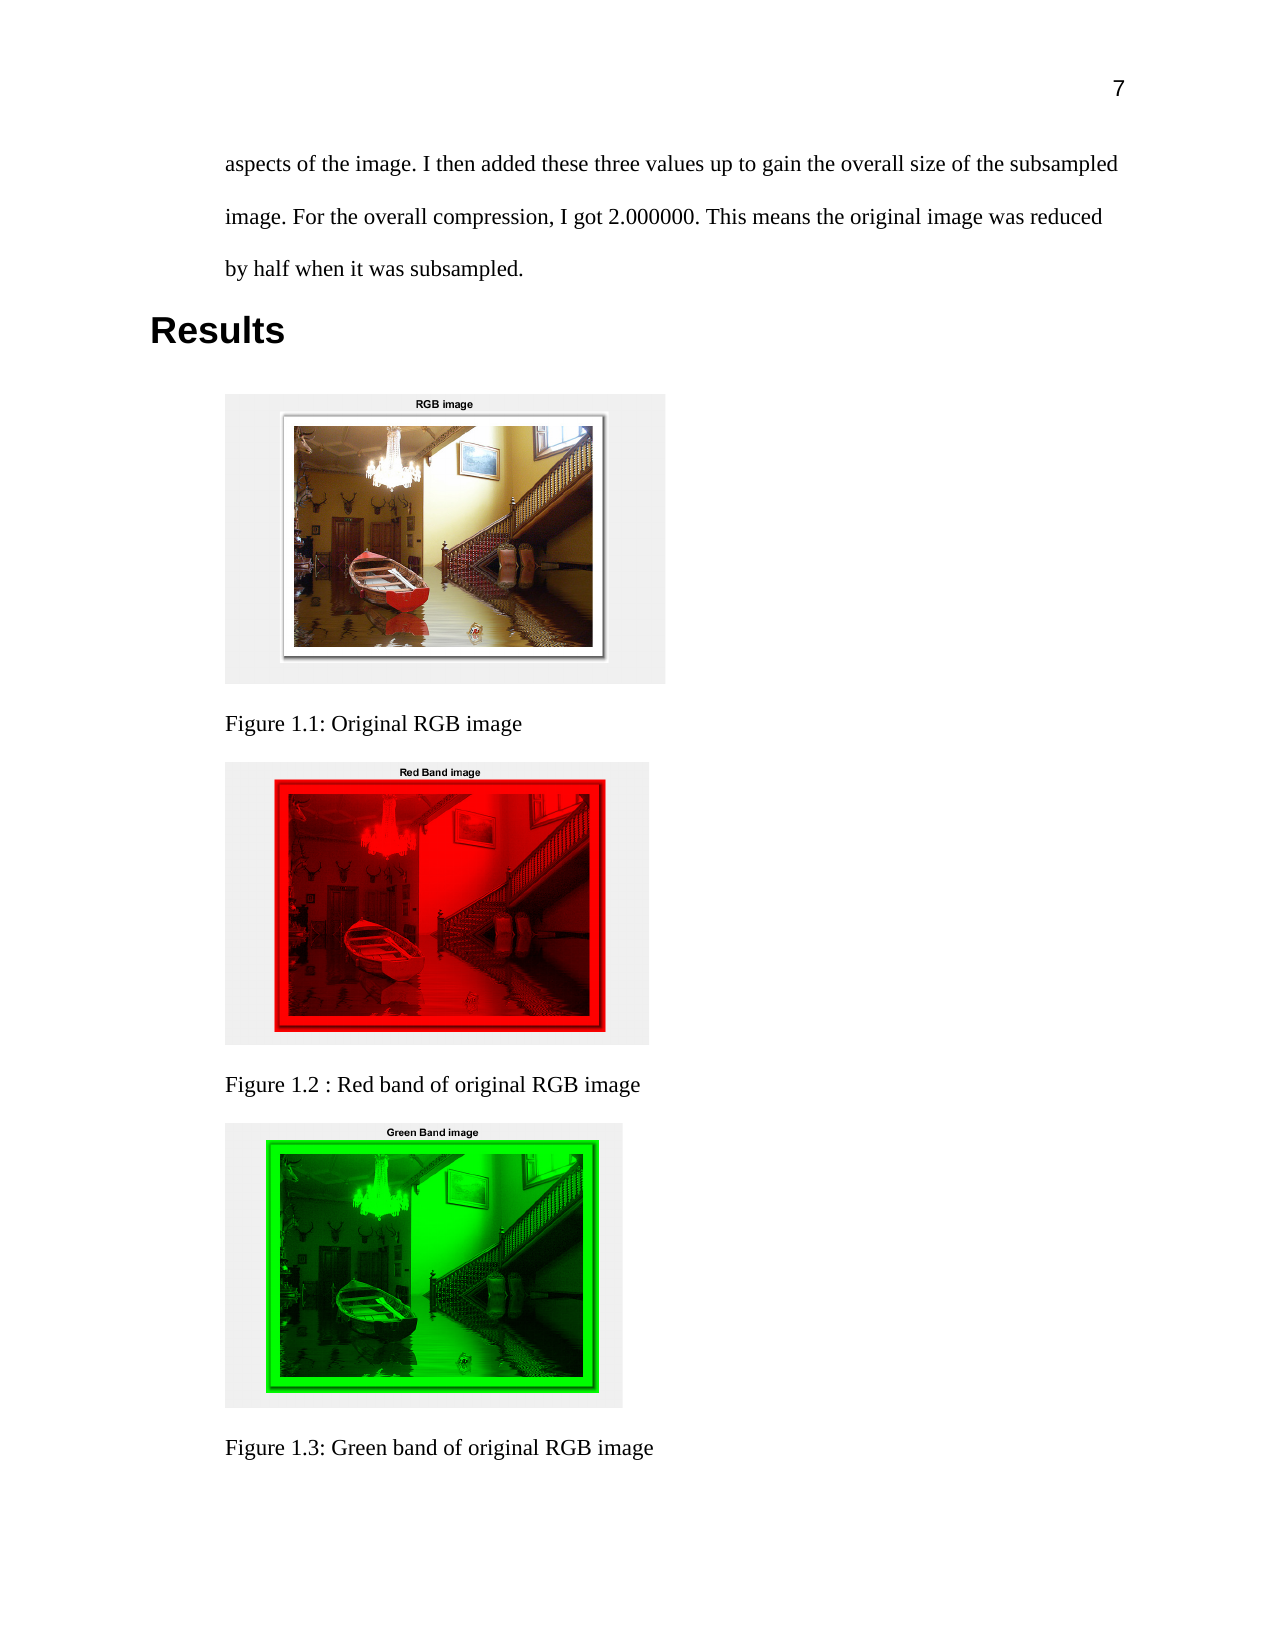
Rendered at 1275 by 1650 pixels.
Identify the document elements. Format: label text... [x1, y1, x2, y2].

picture [225, 394, 666, 684]
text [225, 150, 1125, 282]
text Figure 1.1: Original RGB image [225, 710, 1125, 736]
text Figure 1.2 : Red band of original RGB image [225, 1071, 1125, 1097]
picture [225, 762, 650, 1045]
picture [225, 1123, 623, 1408]
text Figure 1.3: Green band of original RGB image [225, 1434, 1125, 1461]
text Results [150, 308, 1125, 351]
